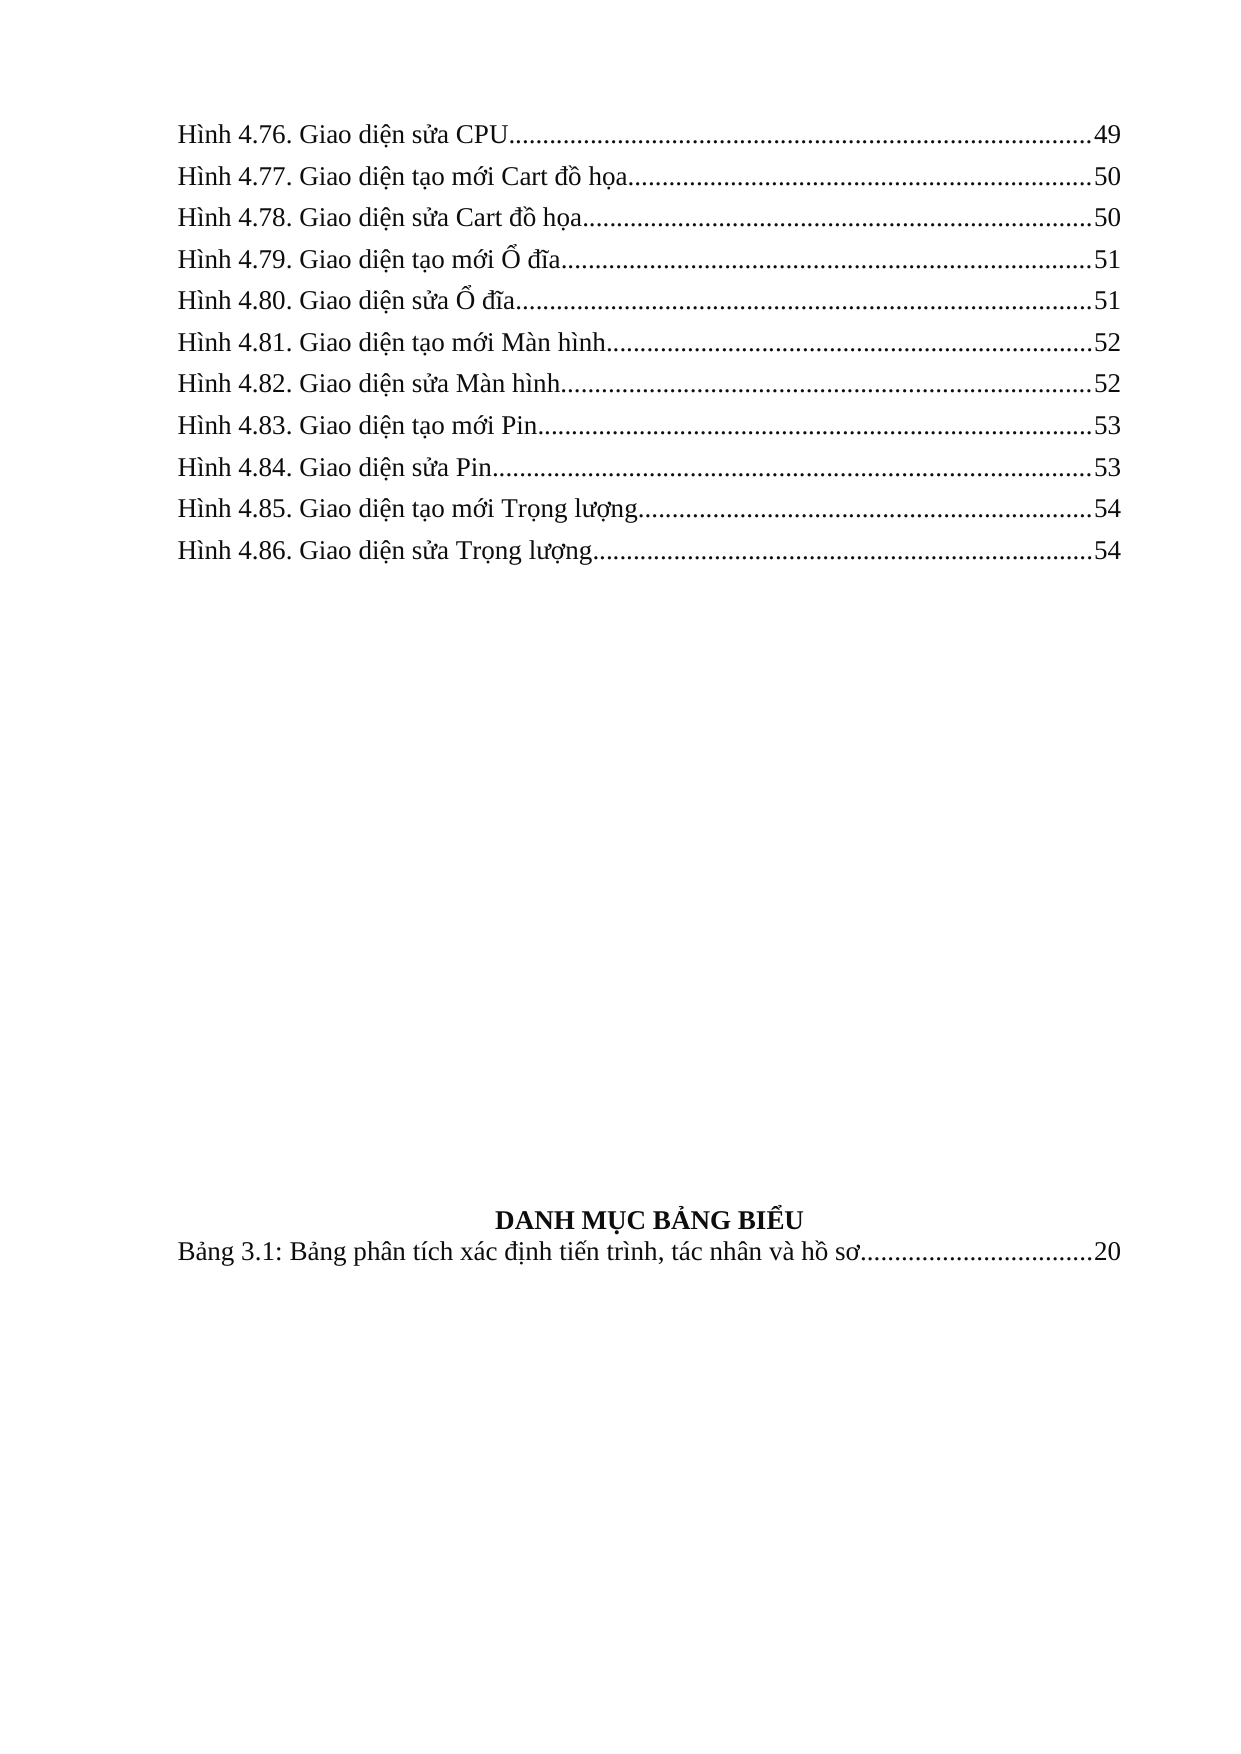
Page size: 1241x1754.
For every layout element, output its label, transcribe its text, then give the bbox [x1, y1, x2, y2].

text Hình 4.76. Giao diện sửa CPU 49 [177, 118, 1122, 149]
text Hình 4.83. Giao diện tạo mới Pin 53 [177, 409, 1122, 440]
text Hình 4.77. Giao diện tạo mới Cart đồ họa 50 [177, 160, 1122, 191]
text DANH MỤC BẢNG BIỂU [177, 1204, 1122, 1235]
text Hình 4.84. Giao diện sửa Pin 53 [177, 451, 1122, 482]
text Hình 4.86. Giao diện sửa Trọng lượng 54 [177, 534, 1122, 565]
text Hình 4.79. Giao diện tạo mới Ổ đĩa 51 [177, 243, 1122, 274]
text Bảng 3.1: Bảng phân tích xác định tiến trình, tác nhân và hồ sơ 20 [177, 1235, 1122, 1266]
text Hình 4.82. Giao diện sửa Màn hình 52 [177, 367, 1122, 399]
text Hình 4.78. Giao diện sửa Cart đồ họa 50 [177, 201, 1122, 232]
text Hình 4.80. Giao diện sửa Ổ đĩa 51 [177, 284, 1122, 316]
text Hình 4.81. Giao diện tạo mới Màn hình 52 [177, 326, 1122, 357]
text Hình 4.85. Giao diện tạo mới Trọng lượng 54 [177, 492, 1122, 523]
